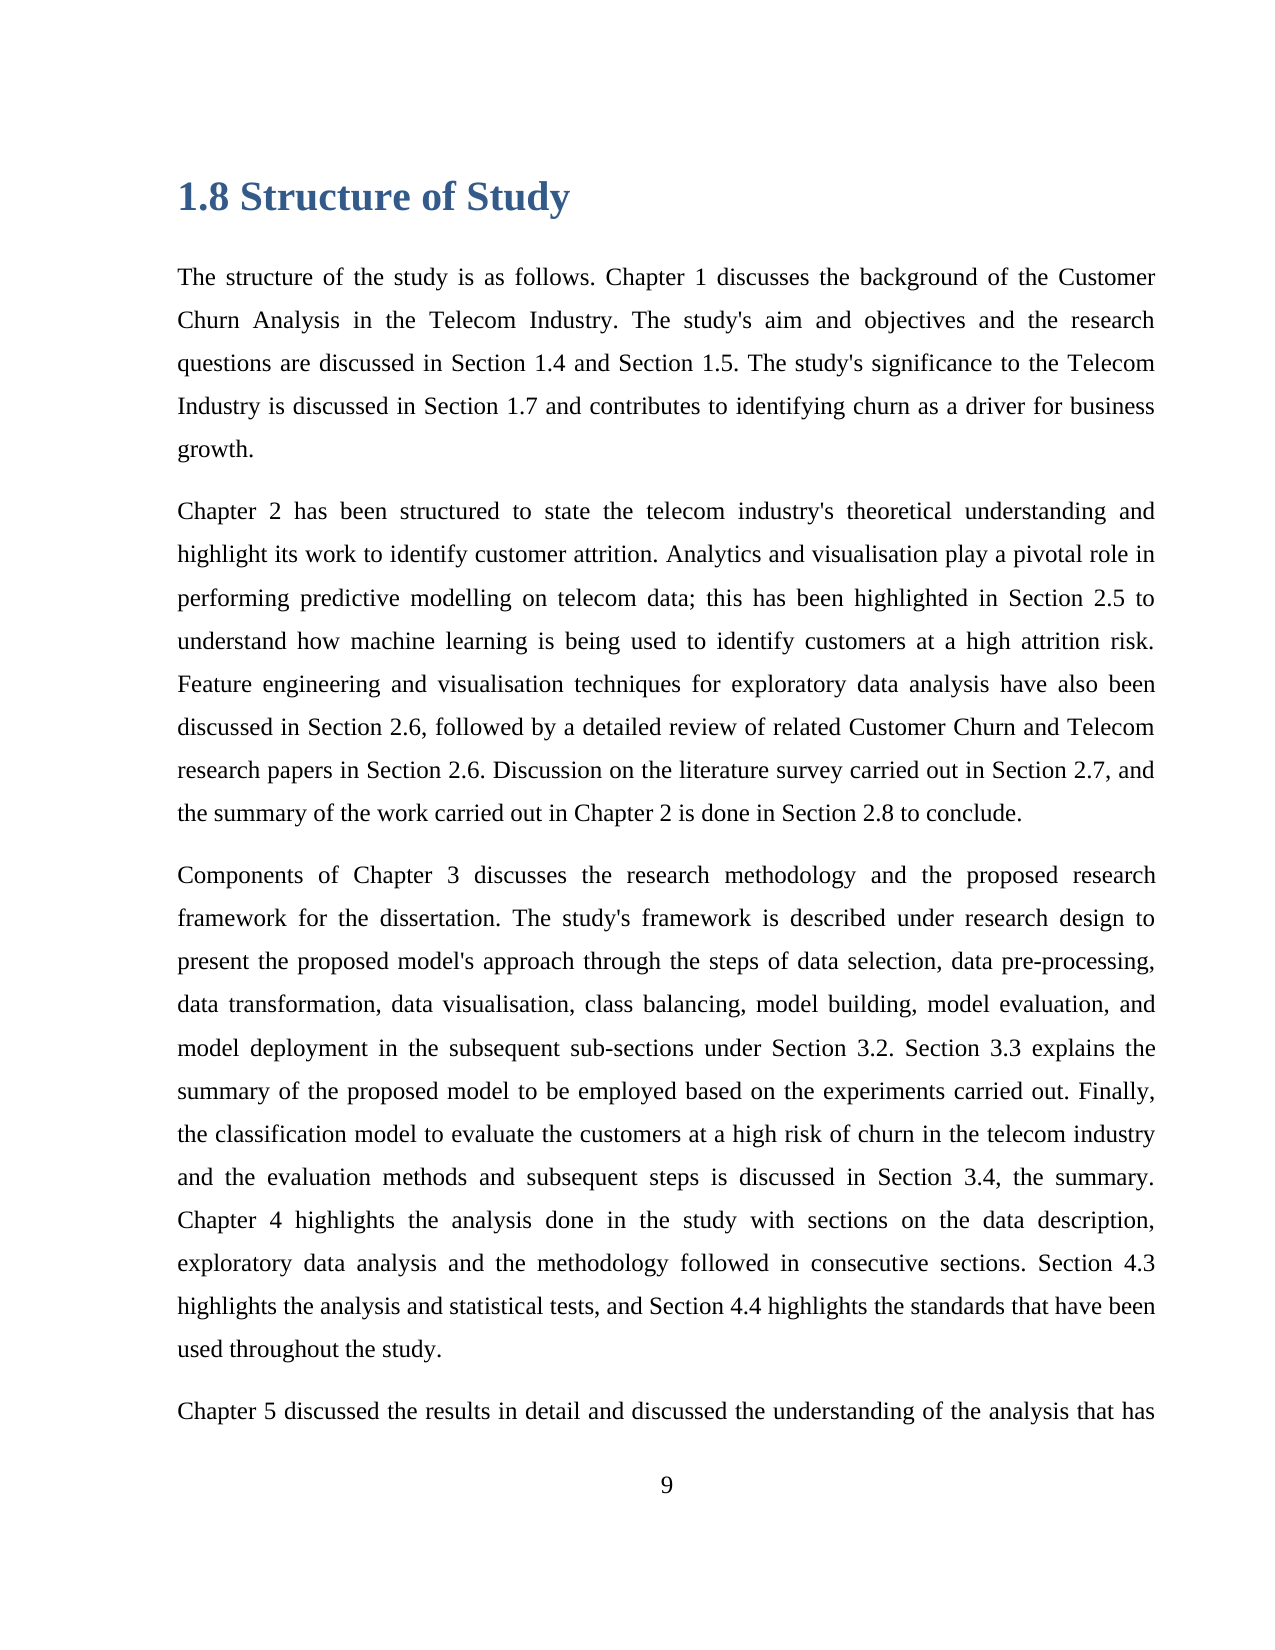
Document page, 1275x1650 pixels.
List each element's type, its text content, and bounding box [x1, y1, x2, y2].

subtitle 1.8 Structure of Study [177, 171, 1156, 219]
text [177, 1396, 1156, 1425]
text Components of Chapter 3 discusses the research methodology and the proposed research framework for the dissertation. The study's framework is described under research design to present the proposed model's approach through the steps of data selection, data pre-processing, data transformation, data visualisation, class balancing, model building, model evaluation, and model deployment in the subsequent sub-sections under Section 3.2. Section 3.3 explains the summary of the proposed model to be employed based on the experiments carried out. Finally, the classification model to evaluate the customers at a high risk of churn in the telecom industry and the evaluation methods and subsequent steps is discussed in Section 3.4, the summary. Chapter 4 highlights the analysis done in the study with sections on the data description, exploratory data analysis and the methodology followed in consecutive sections. Section 4.3 highlights the analysis and statistical tests, and Section 4.4 highlights the standards that have been used throughout the study. [177, 860, 1156, 1363]
text The structure of the study is as follows. Chapter 1 discusses the background of the Customer Churn Analysis in the Telecom Industry. The study's aim and objectives and the research questions are discussed in Section 1.4 and Section 1.5. The study's significance to the Telecom Industry is discussed in Section 1.7 and contributes to identifying churn as a driver for business growth. [177, 262, 1156, 463]
text Chapter 2 has been structured to state the telecom industry's theoretical understanding and highlight its work to identify customer attrition. Analytics and visualisation play a pivotal role in performing predictive modelling on telecom data; this has been highlighted in Section 2.5 to understand how machine learning is being used to identify customers at a high attrition risk. Feature engineering and visualisation techniques for exploratory data analysis have also been discussed in Section 2.6, followed by a detailed review of related Customer Churn and Telecom research papers in Section 2.6. Discussion on the literature survey carried out in Section 2.7, and the summary of the work carried out in Chapter 2 is done in Section 2.8 to conclude. [177, 496, 1156, 827]
